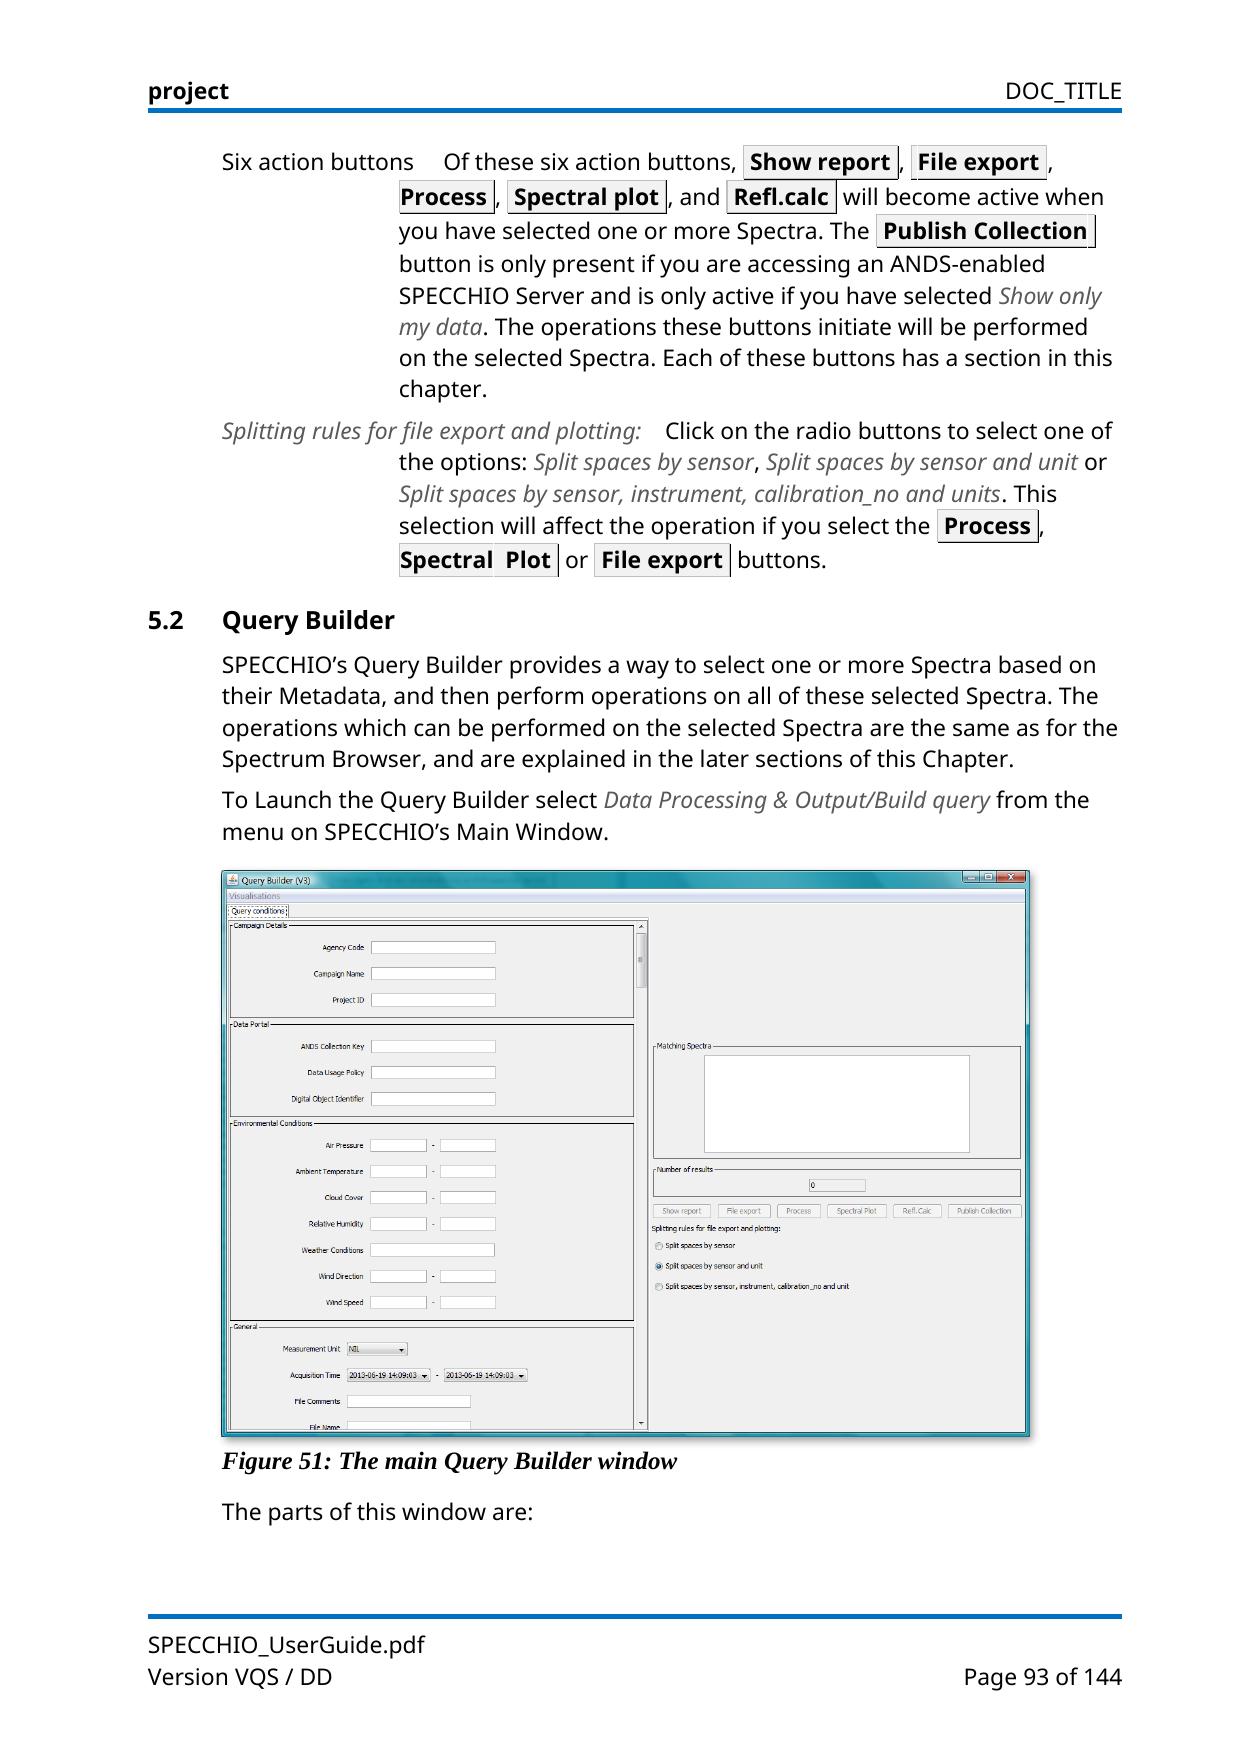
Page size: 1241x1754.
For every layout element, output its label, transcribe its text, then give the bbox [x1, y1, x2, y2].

text To Launch the Query Builder select Data Processing & Output/Build query from the menu on SPECCHIO’s Main Window. [222, 784, 1122, 847]
subtitle Query Builder [148, 602, 1122, 637]
text Six action buttons Of these six action buttons, Show report , File export , Process , Spectral plot , and Refl.calc will become active when you have selected one or more Spectra. The Publish Collection button is only present if you are accessing an ANDS-enabled SPECCHIO Server and is only active if you have selected Show only my data. The operations these buttons initiate will be performed on the selected Spectra. Each of these buttons has a section in this chapter. [222, 145, 1122, 404]
text Splitting rules for file export and plotting: Click on the radio buttons to select one of the options: Split spaces by sensor, Split spaces by sensor and unit or Split spaces by sensor, instrument, calibration_no and units. This selection will affect the operation if you select the Process , Spectral Plot or File export buttons. [222, 415, 1122, 577]
text SPECCHIO’s Query Builder provides a way to select one or more Spectra based on their Metadata, and then perform operations on all of these selected Spectra. The operations which can be performed on the selected Spectra are the same as for the Spectrum Browser, and are explained in the later sections of this Chapter. [222, 649, 1122, 774]
text The parts of this window are: [222, 1496, 1122, 1527]
picture [221, 870, 1030, 1437]
